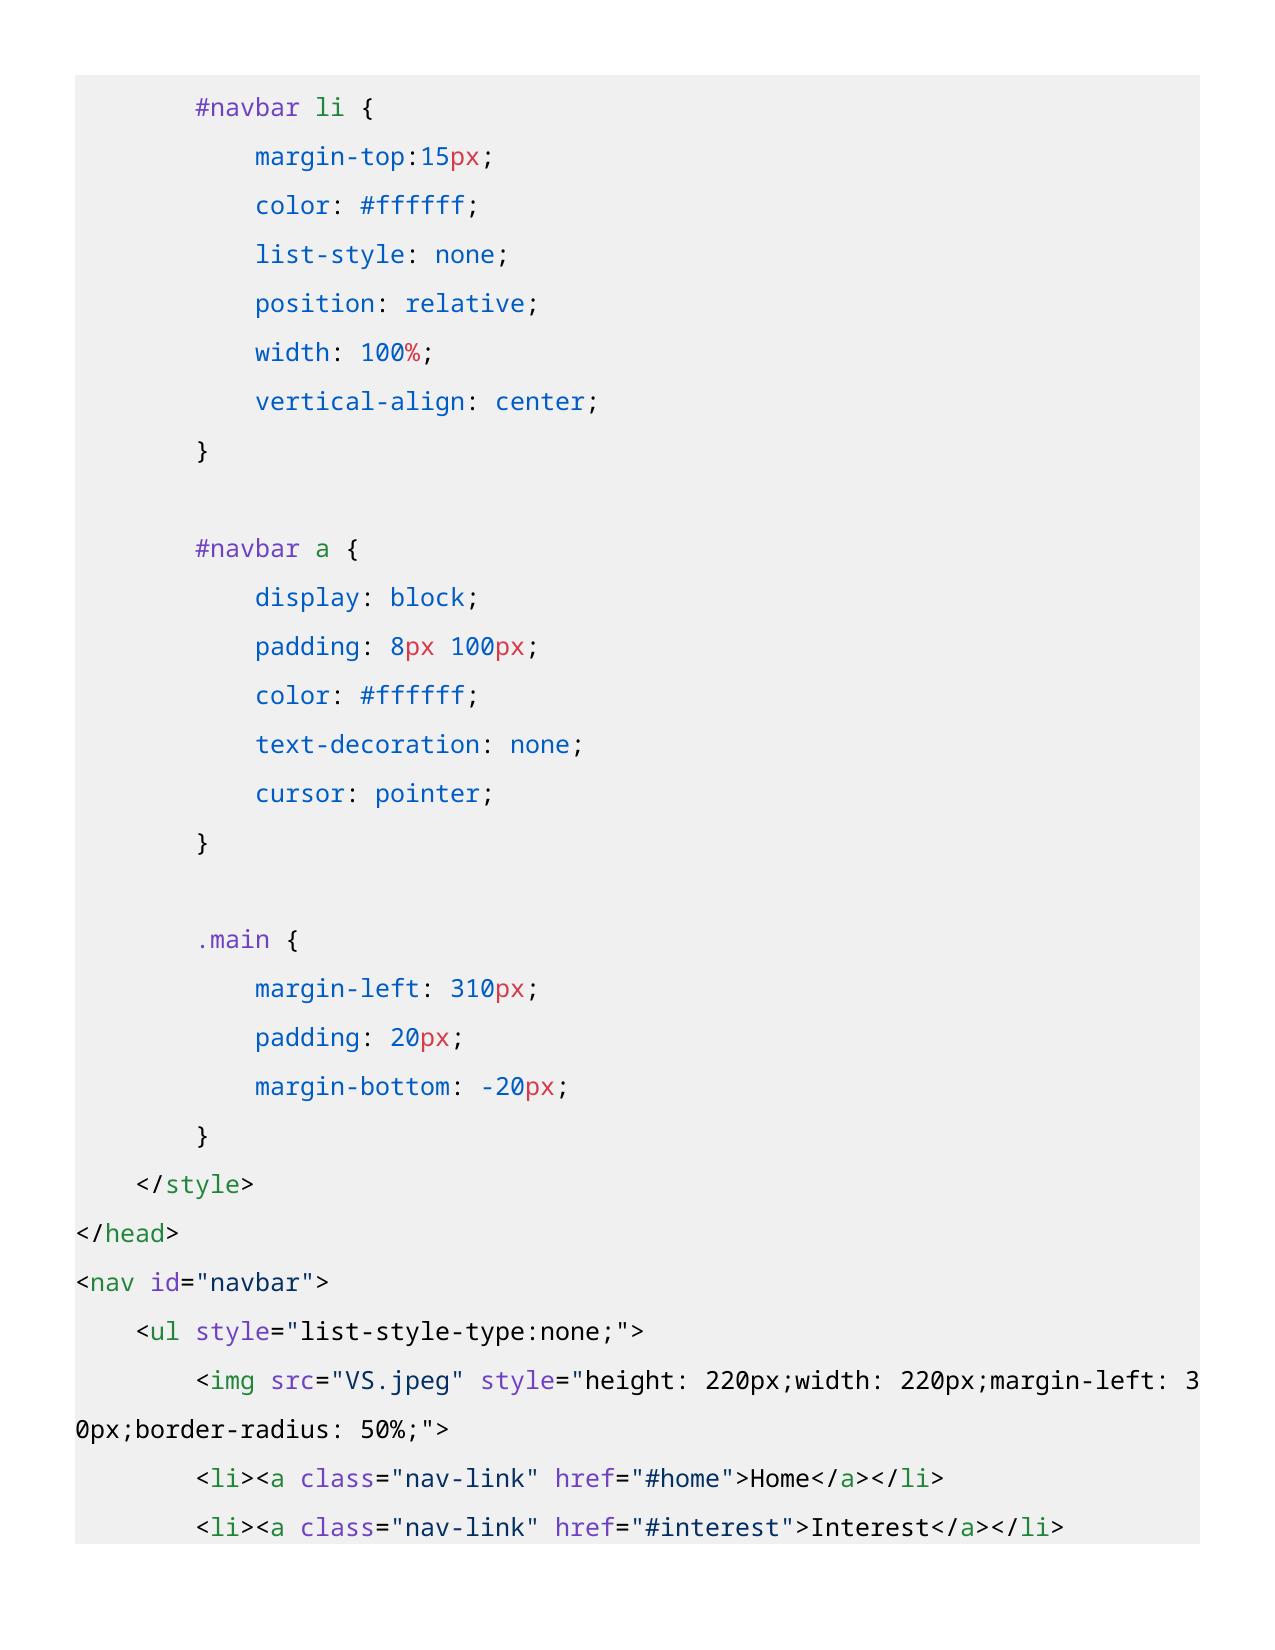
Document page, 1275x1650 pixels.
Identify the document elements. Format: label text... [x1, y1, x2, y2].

text list-style: none; [75, 222, 1200, 271]
text vertical-align: center; [75, 369, 1200, 418]
text } [75, 1103, 1200, 1152]
text <nav id="navbar"> [75, 1250, 1200, 1299]
text color: #ffffff; [75, 662, 1200, 711]
text text-decoration: none; [75, 711, 1200, 760]
text #navbar a { [75, 516, 1200, 564]
text </head> [75, 1201, 1200, 1250]
text cursor: pointer; [75, 760, 1200, 809]
text width: 100%; [75, 320, 1200, 369]
text padding: 8px 100px; [75, 613, 1200, 662]
text <li><a class="nav-link" href="#home">Home</a></li> [75, 1446, 1200, 1495]
text <li><a class="nav-link" href="#interest">Interest</a></li> [75, 1495, 1200, 1544]
text } [75, 809, 1200, 858]
text display: block; [75, 564, 1200, 613]
text #navbar li { [75, 75, 1200, 124]
text padding: 20px; [75, 1005, 1200, 1054]
text position: relative; [75, 271, 1200, 320]
text color: #ffffff; [75, 173, 1200, 222]
text margin-top:15px; [75, 124, 1200, 173]
text </style> [75, 1152, 1200, 1201]
text } [75, 418, 1200, 467]
text margin-bottom: -20px; [75, 1054, 1200, 1103]
text margin-left: 310px; [75, 956, 1200, 1005]
text .main { [75, 907, 1200, 956]
text <ul style="list-style-type:none;"> [75, 1299, 1200, 1348]
text <img src="VS.jpeg" style="height: 220px;width: 220px;margin-left: 30px;border-radius: 50%;"> [75, 1348, 1200, 1446]
